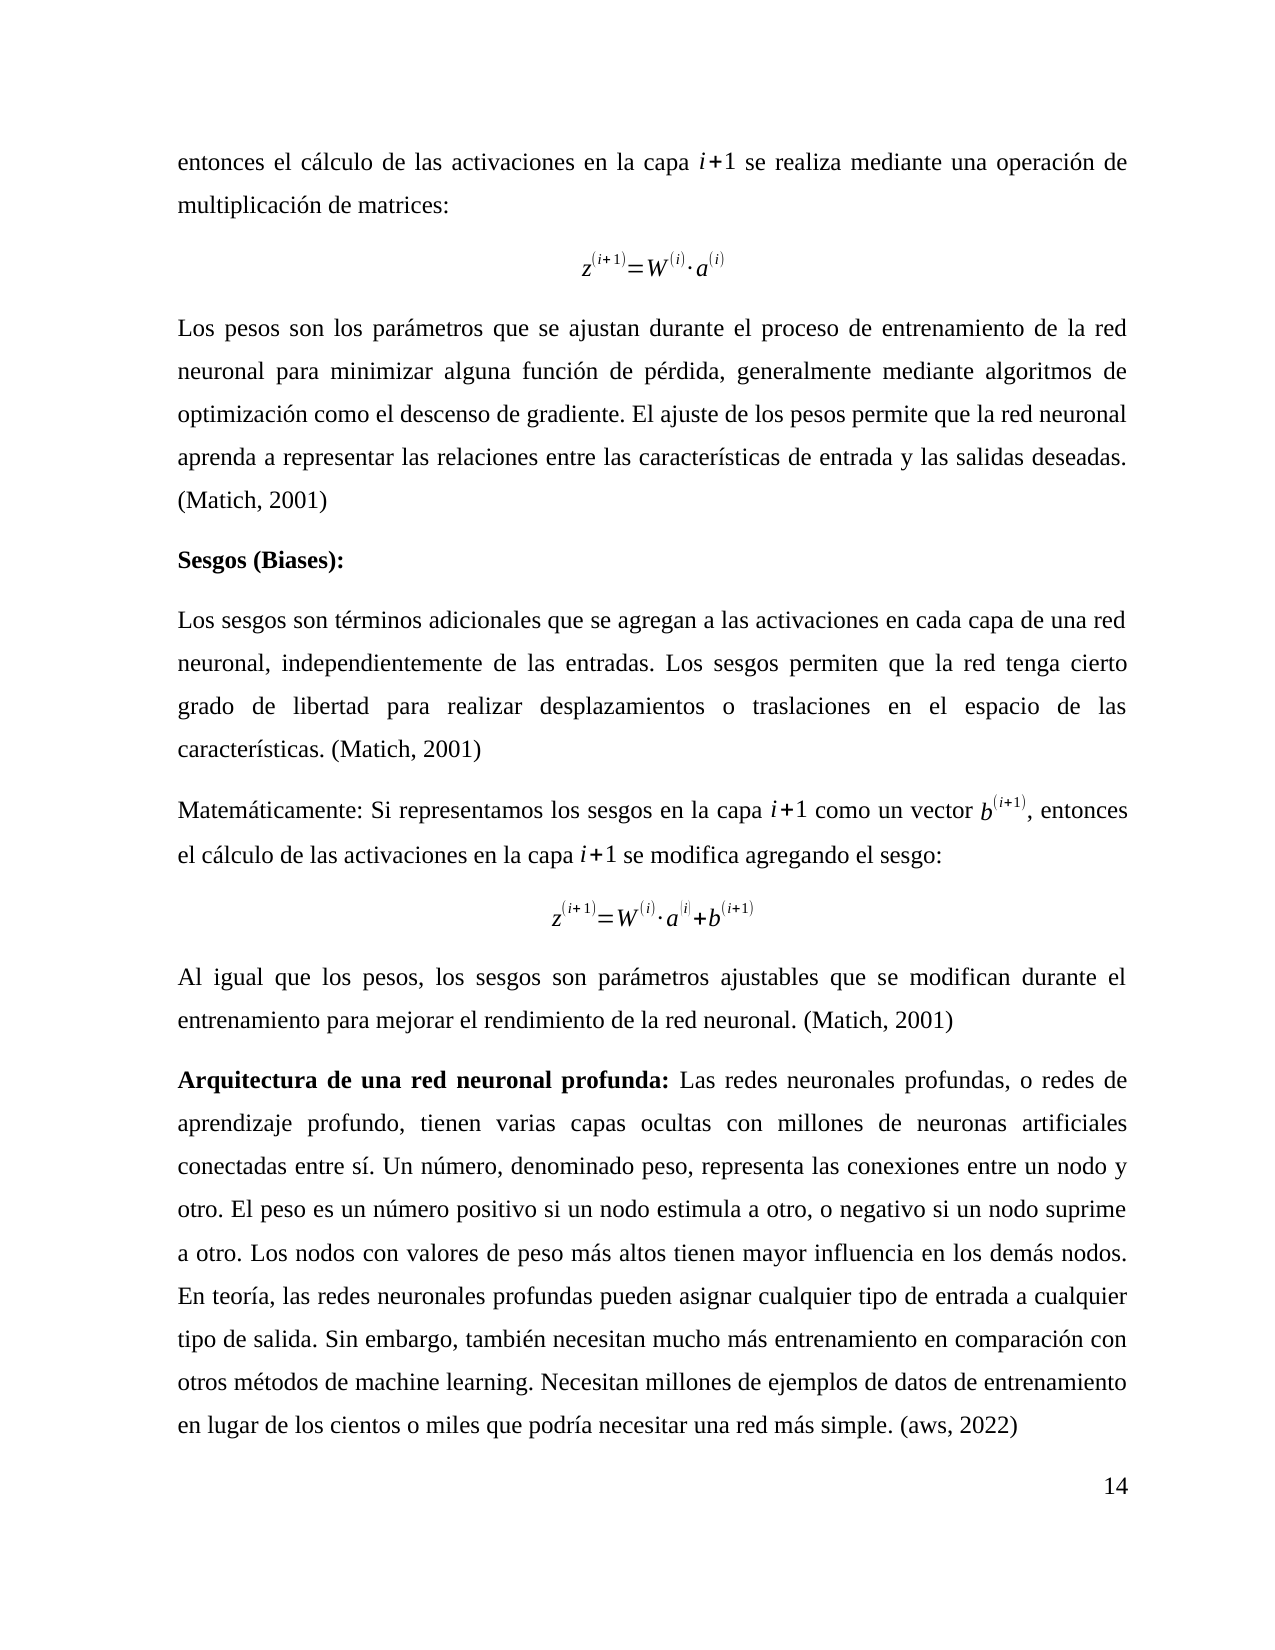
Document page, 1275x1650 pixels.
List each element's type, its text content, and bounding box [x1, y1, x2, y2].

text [177, 147, 1128, 219]
text Sesgos (Biases): [177, 545, 1128, 574]
text Arquitectura de una red neuronal profunda: Las redes neuronales profundas, o redes de aprendizaje profundo, tienen varias capas ocultas con millones de neuronas artificiales conectadas entre sí. Un número, denominado peso, representa las conexiones entre un nodo y otro. El peso es un número positivo si un nodo estimula a otro, o negativo si un nodo suprime a otro. Los nodos con valores de peso más altos tienen mayor influencia en los demás nodos. En teoría, las redes neuronales profundas pueden asignar cualquier tipo de entrada a cualquier tipo de salida. Sin embargo, también necesitan mucho más entrenamiento en comparación con otros métodos de machine learning. Necesitan millones de ejemplos de datos de entrenamiento en lugar de los cientos o miles que podría necesitar una red más simple. [177, 1065, 1128, 1439]
text Al igual que los pesos, los sesgos son parámetros ajustables que se modifican durante el entrenamiento para mejorar el rendimiento de la red neuronal. [177, 962, 1128, 1034]
text Los sesgos son términos adicionales que se agregan a las activaciones en cada capa de una red neuronal, independientemente de las entradas. Los sesgos permiten que la red tenga cierto grado de libertad para realizar desplazamientos o traslaciones en el espacio de las características. [177, 605, 1128, 763]
text Los pesos son los parámetros que se ajustan durante el proceso de entrenamiento de la red neuronal para minimizar alguna función de pérdida, generalmente mediante algoritmos de optimización como el descenso de gradiente. El ajuste de los pesos permite que la red neuronal aprenda a representar las relaciones entre las características de entrada y las salidas deseadas. [177, 313, 1128, 514]
text Matemáticamente: Si representamos los sesgos en la capa como un vector , entonces el cálculo de las activaciones en la capa se modifica agregando el sesgo: [177, 794, 1128, 868]
